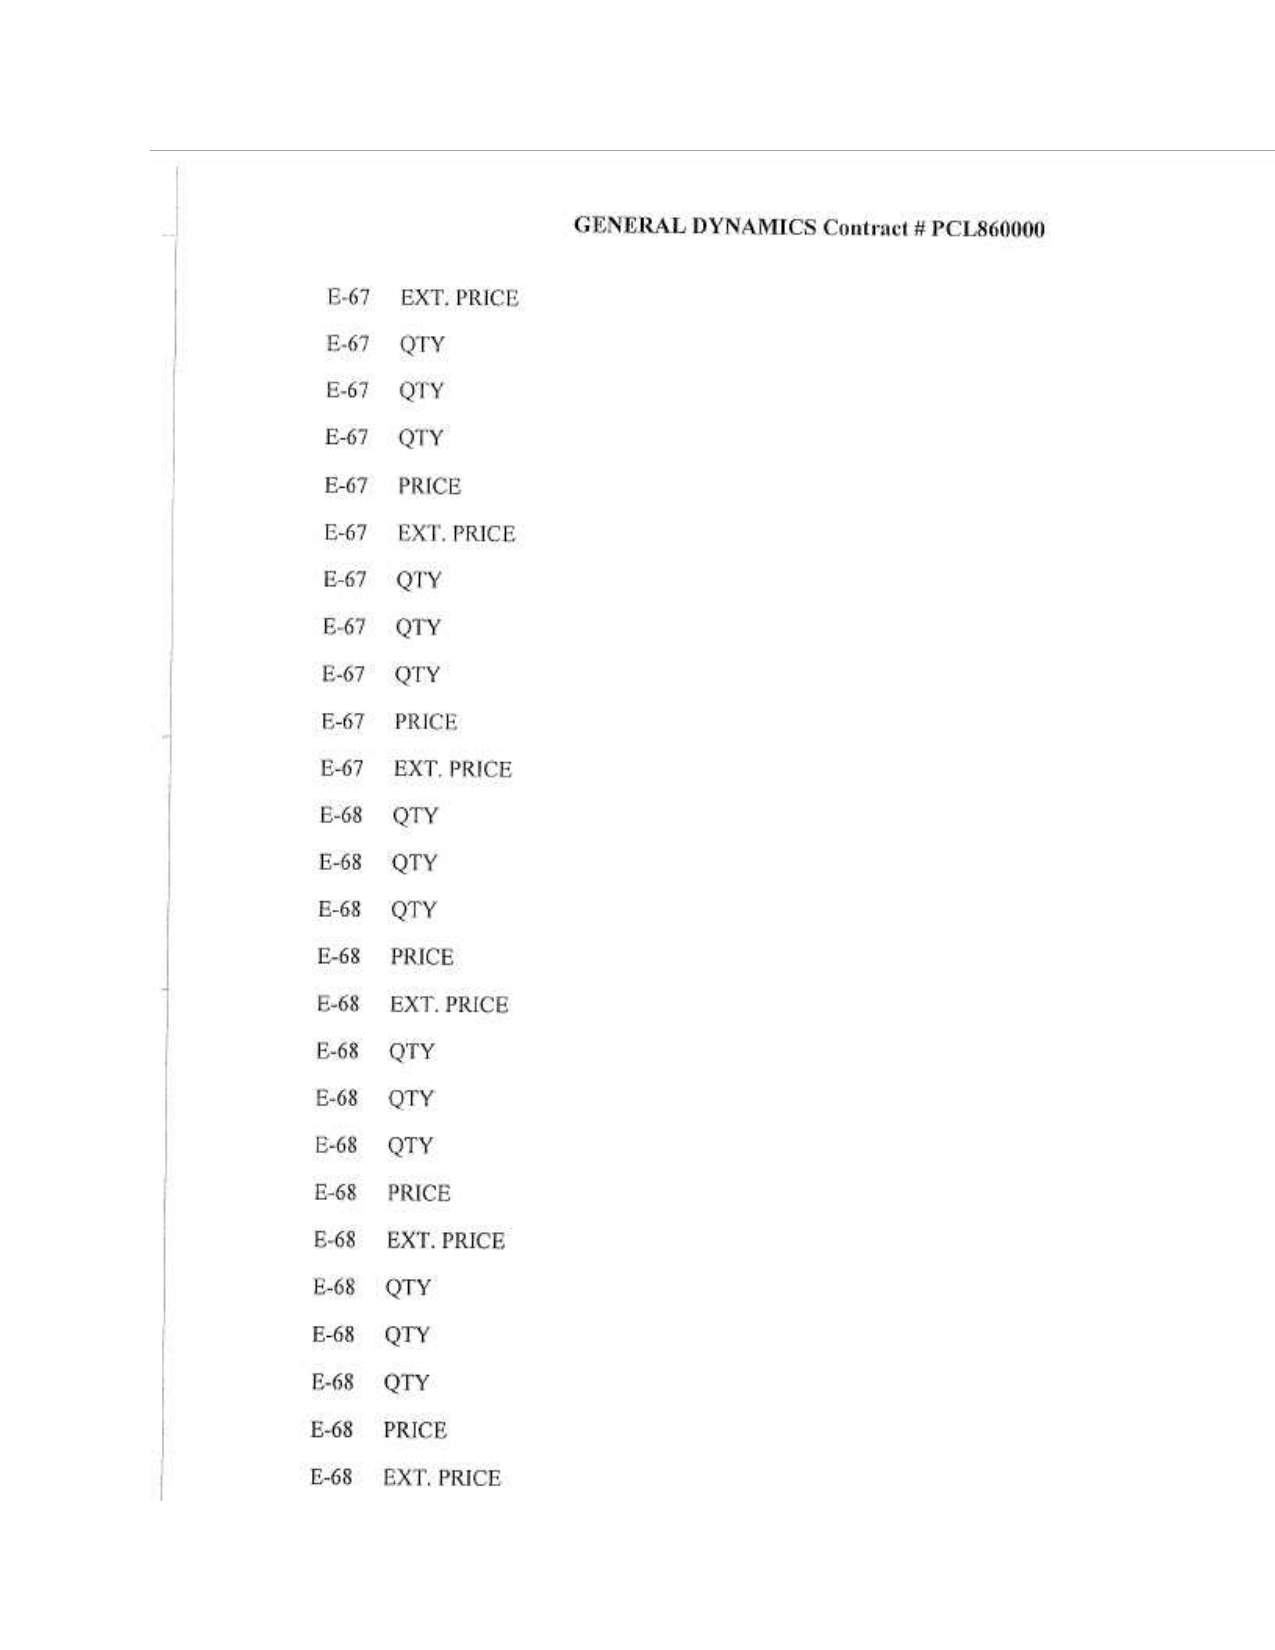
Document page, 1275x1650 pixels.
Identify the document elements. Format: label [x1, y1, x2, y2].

picture [150, 150, 1275, 1501]
